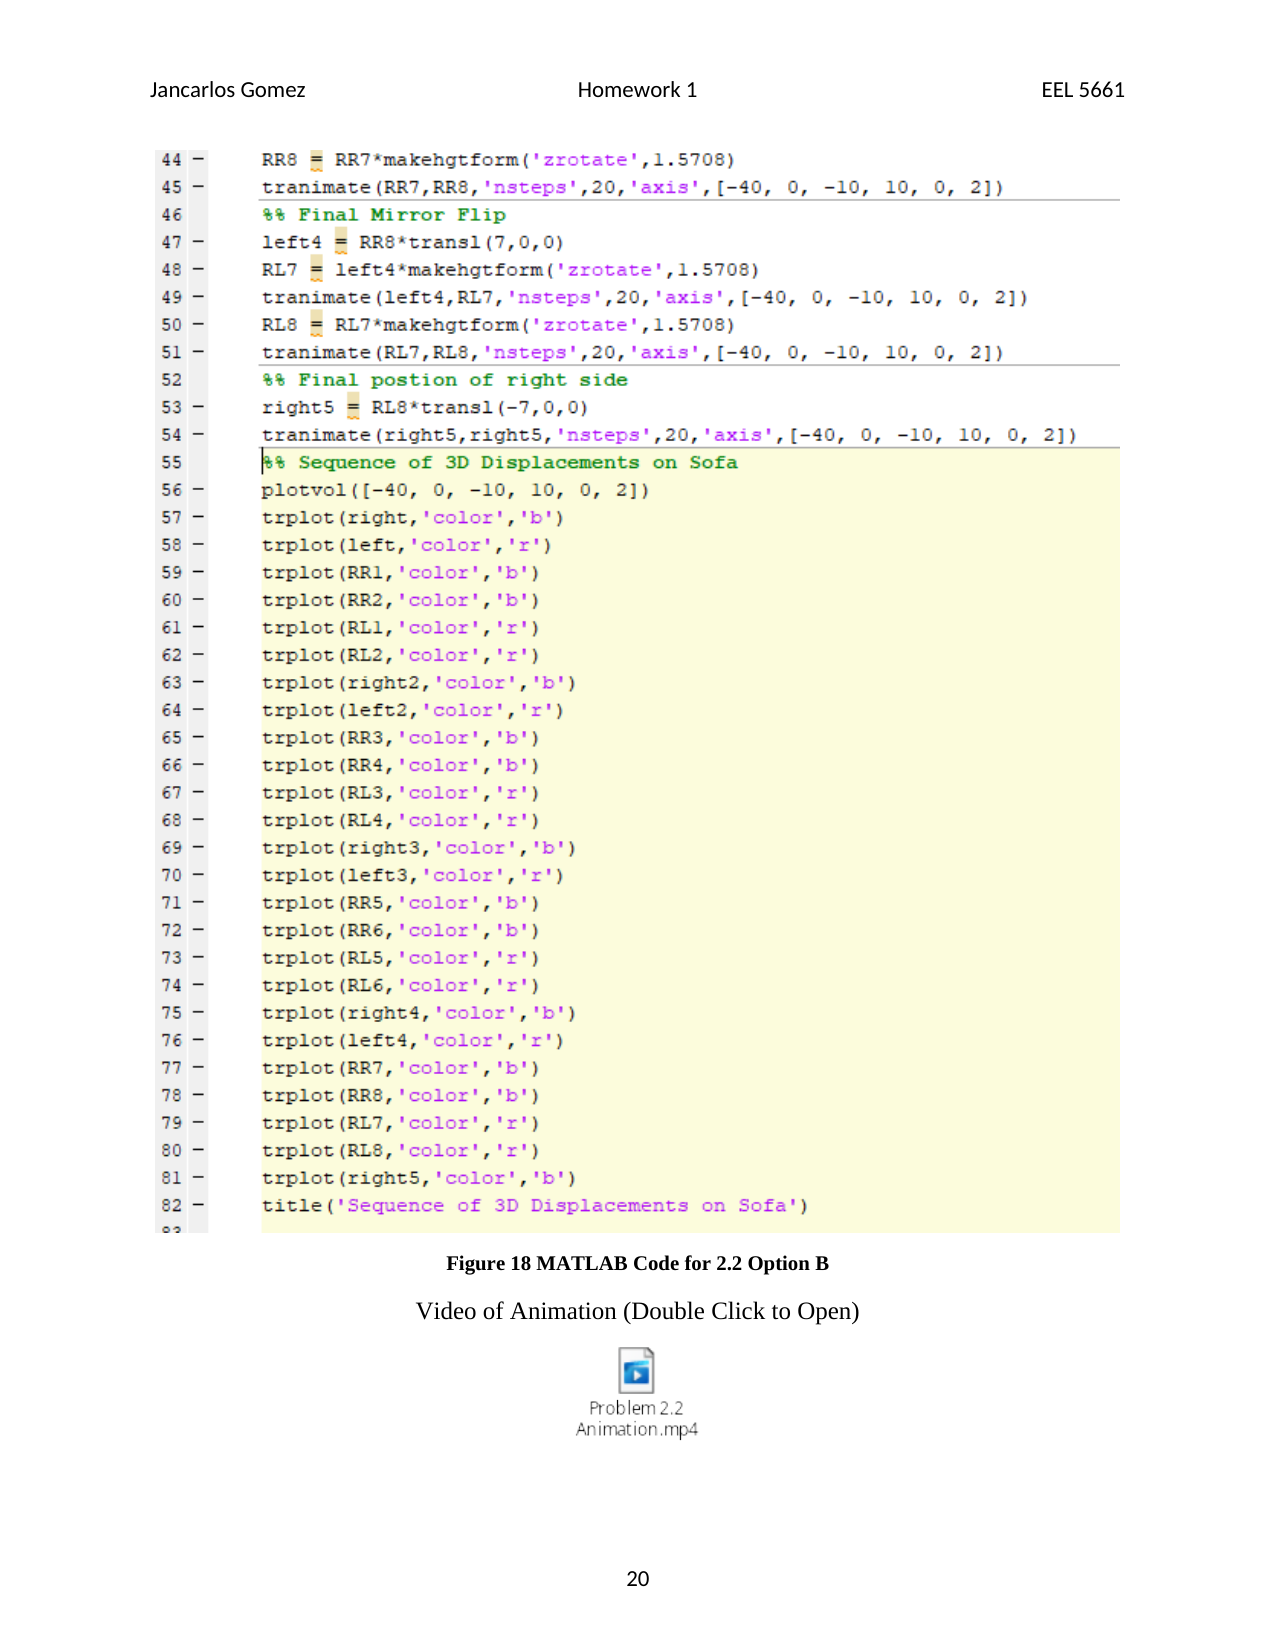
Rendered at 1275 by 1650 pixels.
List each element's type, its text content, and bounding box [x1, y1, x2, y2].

text Video of Animation (Double Click to Open) [150, 1296, 1125, 1325]
picture [155, 150, 1120, 1233]
text Figure 18 MATLAB Code for 2.2 Option B [150, 1251, 1125, 1275]
